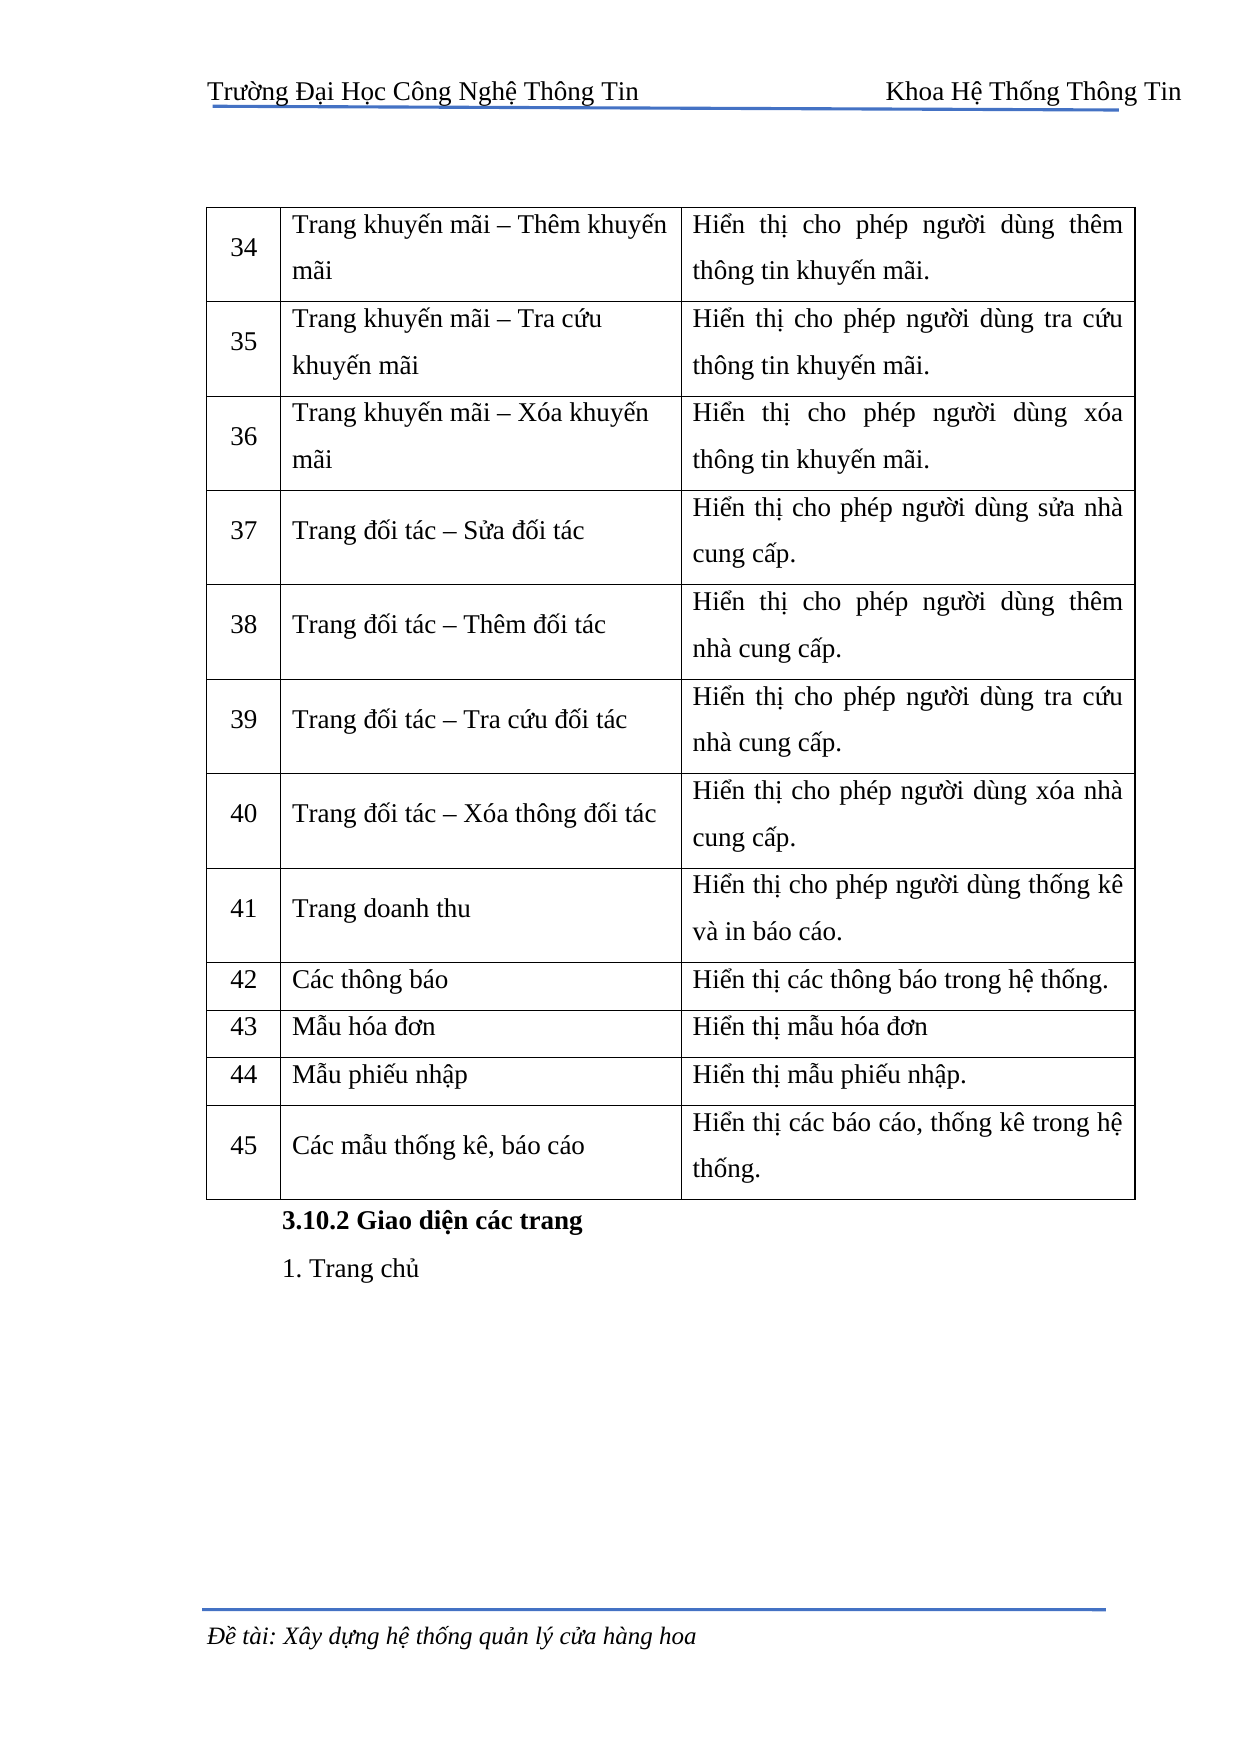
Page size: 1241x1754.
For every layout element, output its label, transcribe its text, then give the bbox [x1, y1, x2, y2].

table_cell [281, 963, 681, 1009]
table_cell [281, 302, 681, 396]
text 1. Trang chủ [207, 1252, 1122, 1283]
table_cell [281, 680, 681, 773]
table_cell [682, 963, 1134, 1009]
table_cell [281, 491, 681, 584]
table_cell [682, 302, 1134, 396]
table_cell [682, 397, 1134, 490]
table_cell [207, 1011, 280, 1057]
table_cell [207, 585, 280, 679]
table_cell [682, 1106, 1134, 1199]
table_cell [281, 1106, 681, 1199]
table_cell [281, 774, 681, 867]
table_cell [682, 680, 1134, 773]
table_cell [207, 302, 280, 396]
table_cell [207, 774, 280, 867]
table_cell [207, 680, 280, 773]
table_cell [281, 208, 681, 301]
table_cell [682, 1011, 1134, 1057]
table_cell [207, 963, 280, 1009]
subtitle 3.10.2 Giao diện các trang [207, 1204, 1122, 1236]
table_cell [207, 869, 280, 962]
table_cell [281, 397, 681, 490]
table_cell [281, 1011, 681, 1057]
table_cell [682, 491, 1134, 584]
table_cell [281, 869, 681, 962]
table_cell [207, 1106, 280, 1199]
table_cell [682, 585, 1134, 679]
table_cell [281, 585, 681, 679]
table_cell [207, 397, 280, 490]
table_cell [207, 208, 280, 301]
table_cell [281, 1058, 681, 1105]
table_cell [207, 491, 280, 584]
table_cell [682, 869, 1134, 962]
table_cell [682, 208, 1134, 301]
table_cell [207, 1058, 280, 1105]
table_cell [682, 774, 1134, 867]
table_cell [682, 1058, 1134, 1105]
